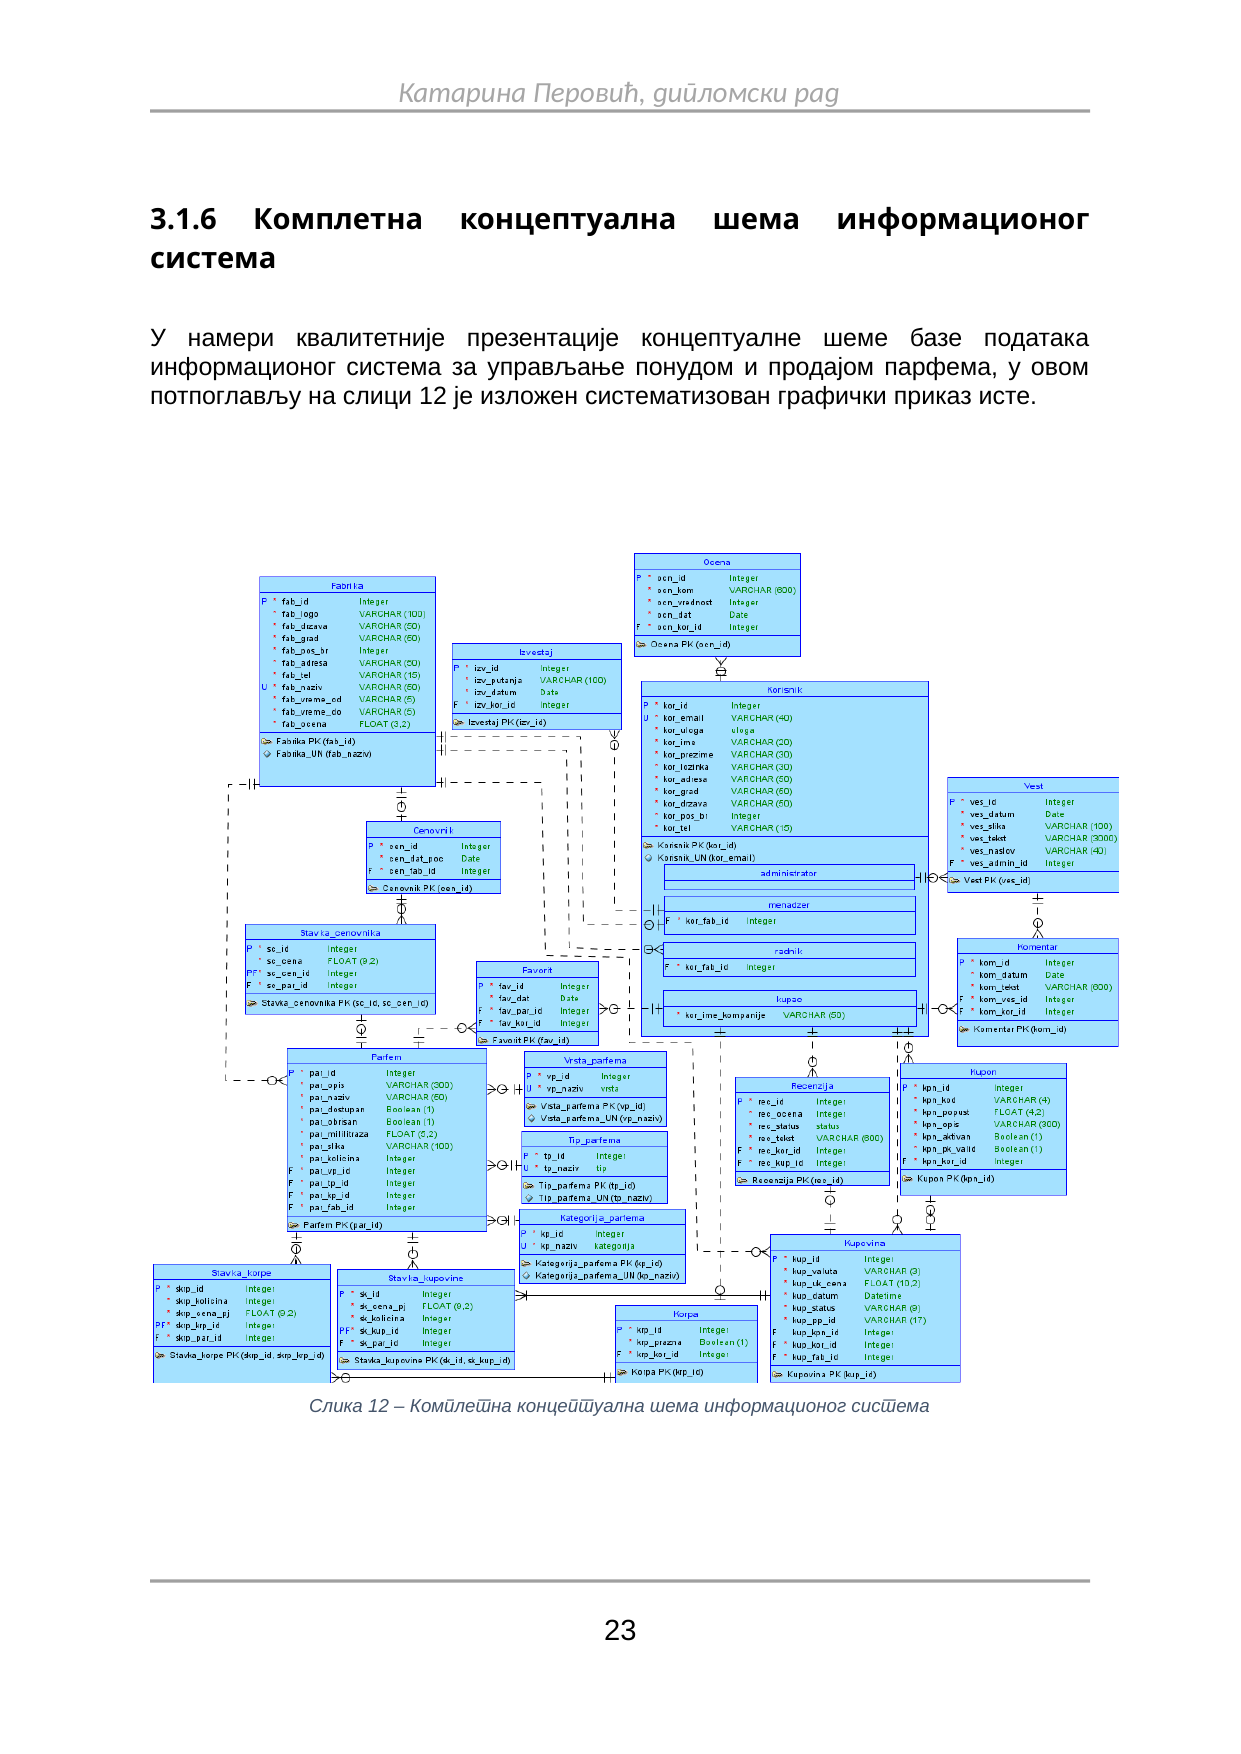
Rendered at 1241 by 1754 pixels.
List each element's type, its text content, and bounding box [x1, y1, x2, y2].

text Слика 12 – Комплетна концептуална шема информационог система [150, 1395, 1090, 1416]
picture [150, 549, 1119, 1383]
subtitle 3.1.6 Комплетна концептуална шема информационог система [150, 198, 1090, 277]
text У намери квалитетније презентације концептуалне шеме базе података информационог система за управљање понудом и продајом парфема, у овом потпоглављу на слици 12 је изложен систематизован графички приказ исте. [150, 323, 1090, 410]
